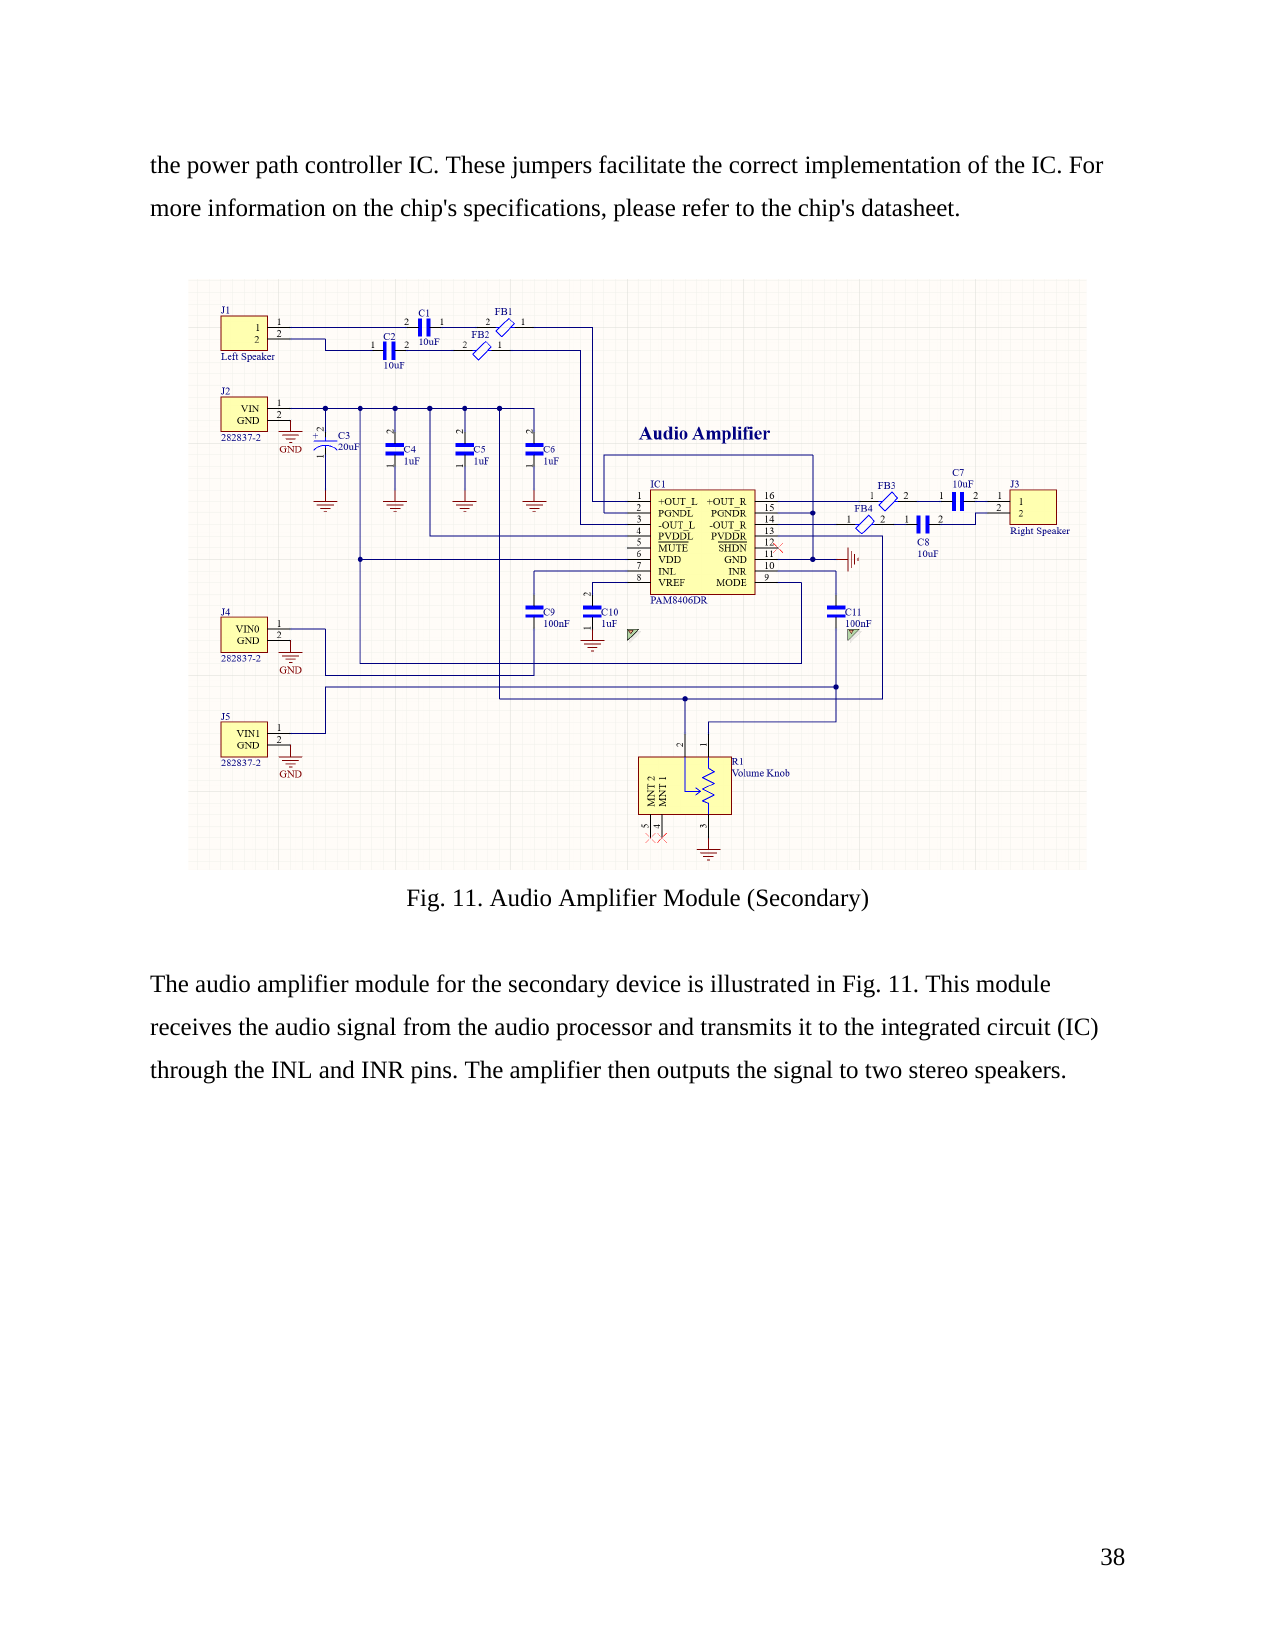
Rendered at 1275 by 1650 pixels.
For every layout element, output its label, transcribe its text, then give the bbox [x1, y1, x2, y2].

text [150, 150, 1125, 222]
text The audio amplifier module for the secondary device is illustrated in Fig. 11. This module receives the audio signal from the audio processor and transmits it to the integrated circuit (IC) through the INL and INR pins. The amplifier then outputs the signal to two stereo speakers. [150, 969, 1125, 1084]
picture [188, 279, 1087, 870]
text Fig. 11. Audio Amplifier Module (Secondary) [150, 883, 1125, 911]
